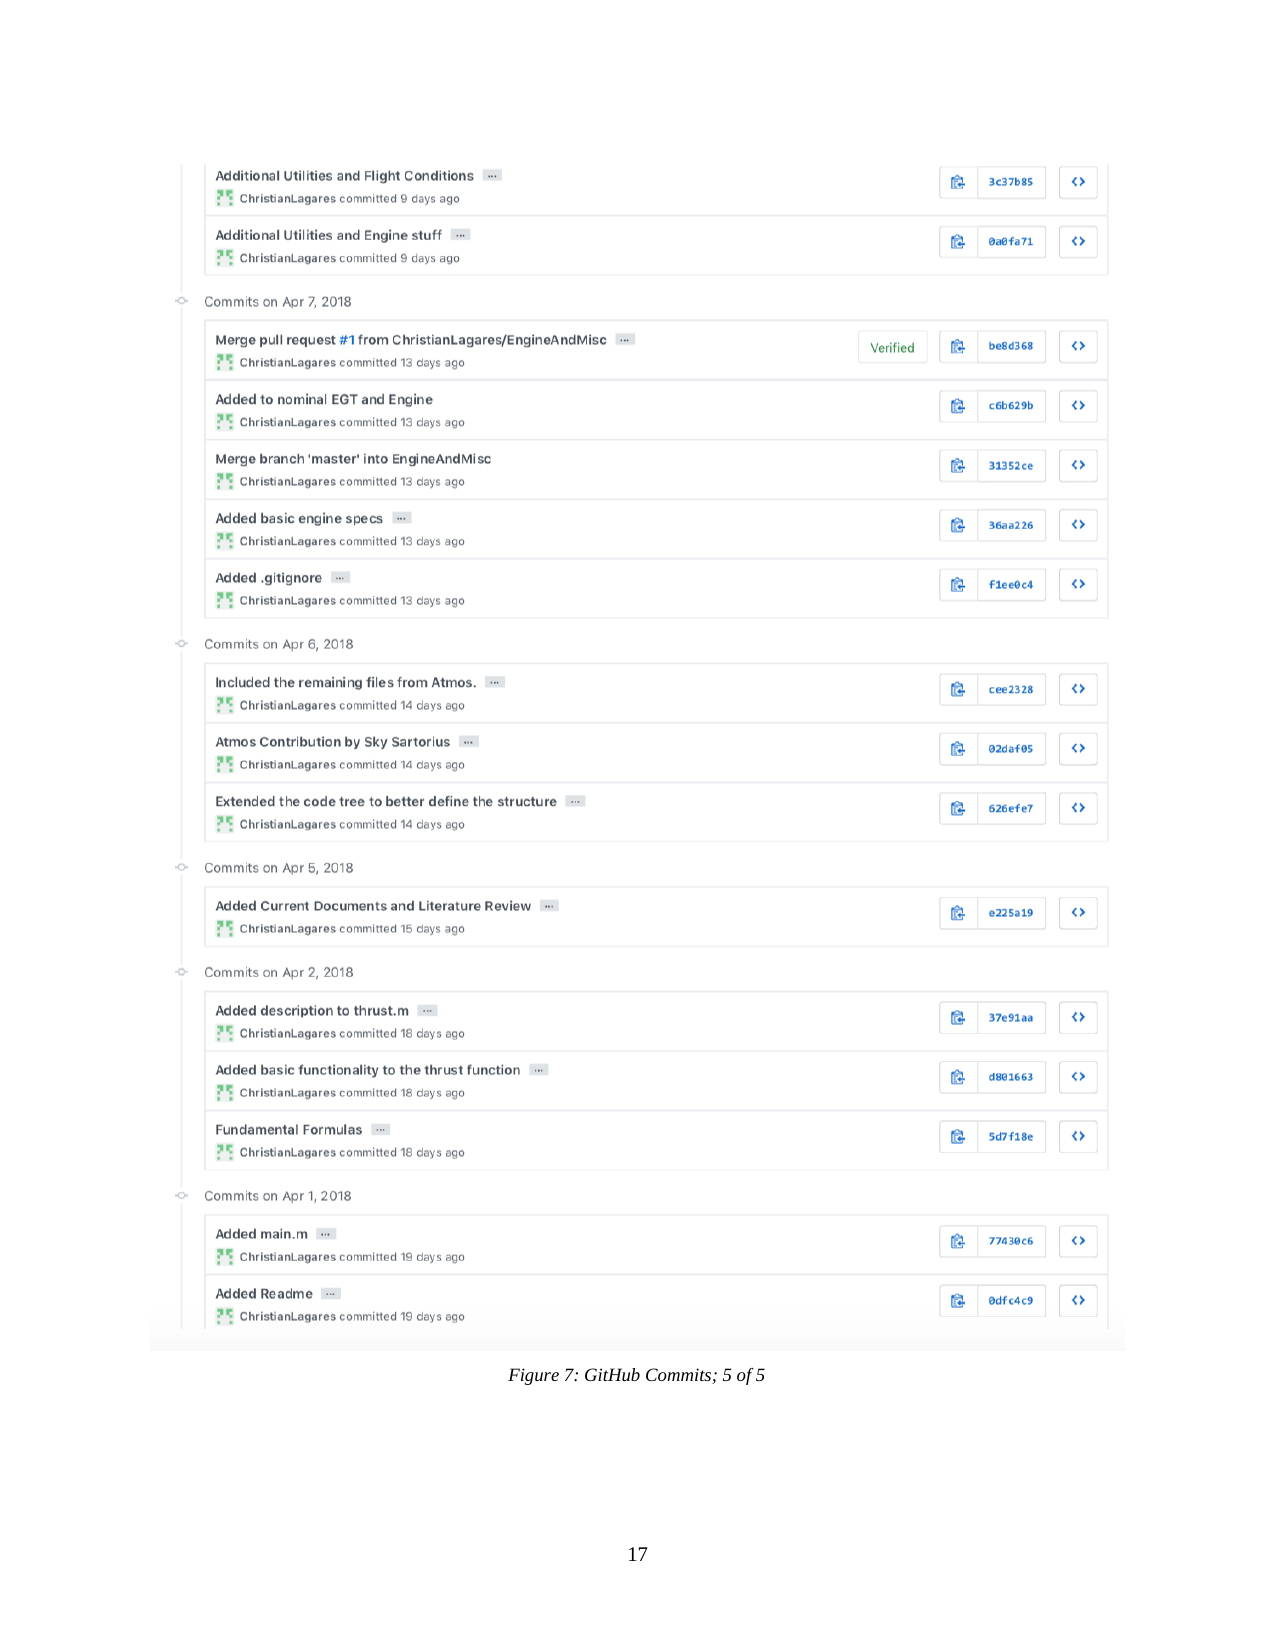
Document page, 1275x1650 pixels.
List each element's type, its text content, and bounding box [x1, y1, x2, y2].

picture [150, 150, 1125, 1351]
